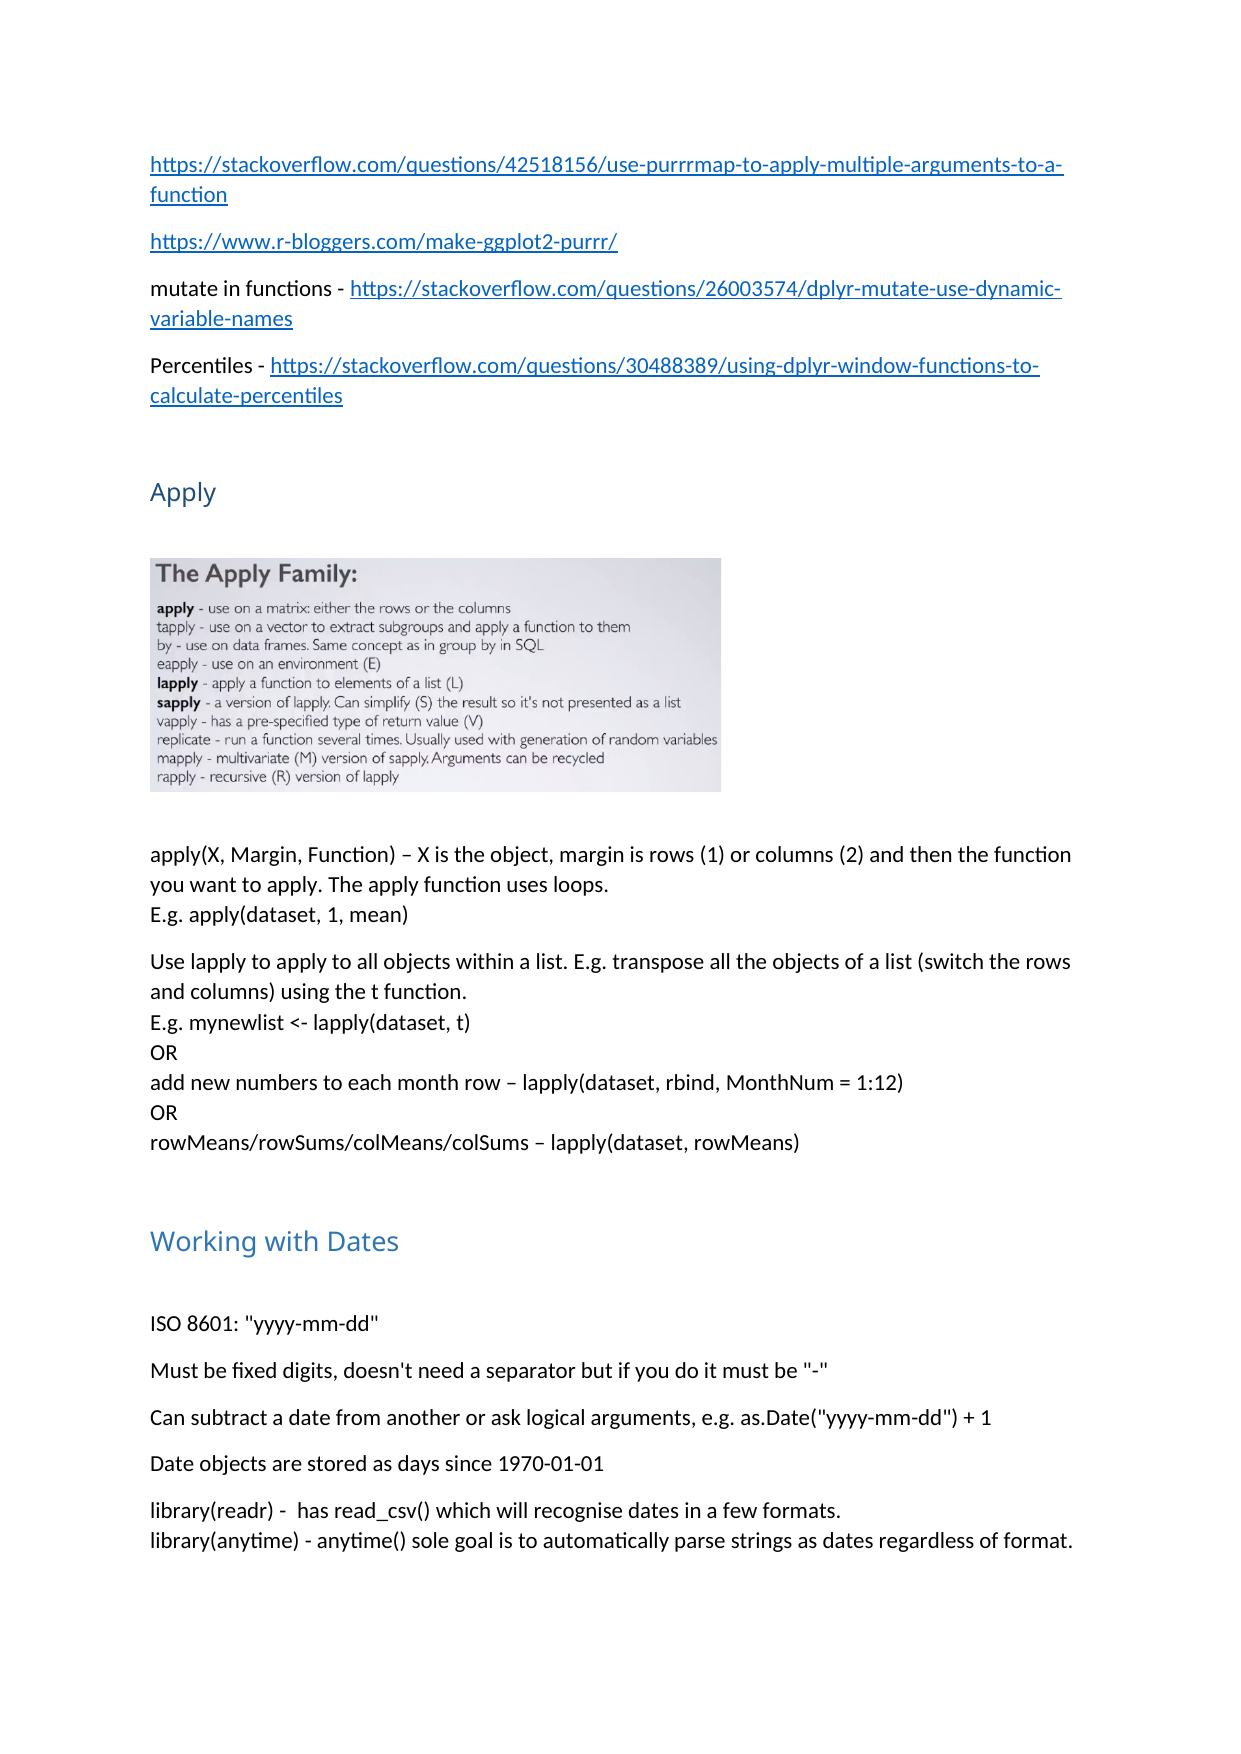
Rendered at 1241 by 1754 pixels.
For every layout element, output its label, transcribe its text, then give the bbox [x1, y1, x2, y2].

text Must be fixed digits, doesn't need a separator but if you do it must be "-" [150, 1356, 1090, 1384]
text Can subtract a date from another or ask logical arguments, e.g. as.Date("yyyy-mm-dd") + 1 [150, 1403, 1090, 1431]
text library(readr) - has read_csv() which will recognise dates in a few formats. library(anytime) - anytime() sole goal is to automatically parse strings as dates regardless of format. [150, 1496, 1090, 1554]
text ISO 8601: "yyyy-mm-dd" [150, 1309, 1090, 1337]
picture [150, 558, 722, 792]
text Date objects are stored as days since 1970-01-01 [150, 1449, 1090, 1477]
text apply(X, Margin, Function) – X is the object, margin is rows (1) or columns (2) and then the function you want to apply. The apply function uses loops. E.g. apply(dataset, 1, mean) [150, 840, 1090, 928]
text https://stackoverflow.com/questions/42518156/use-purrrmap-to-apply-multiple-arguments-to-a-function [150, 150, 1090, 208]
text Use lapply to apply to all objects within a list. E.g. transpose all the objects of a list (switch the rows and columns) using the t function. E.g. mynewlist <- lapply(dataset, t) OR add new numbers to each month row – lapply(dataset, rbind, MonthNum = 1:12) OR rowMeans/rowSums/colMeans/colSums – lapply(dataset, rowMeans) [150, 947, 1090, 1156]
subtitle Working with Dates [150, 1222, 1090, 1259]
text Percentiles - https://stackoverflow.com/questions/30488389/using-dplyr-window-functions-to-calculate-percentiles [150, 351, 1090, 409]
text mutate in functions - https://stackoverflow.com/questions/26003574/dplyr-mutate-use-dynamic-variable-names [150, 274, 1090, 332]
subtitle Apply [150, 475, 1090, 509]
text https://www.r-bloggers.com/make-ggplot2-purrr/ [150, 227, 1090, 255]
